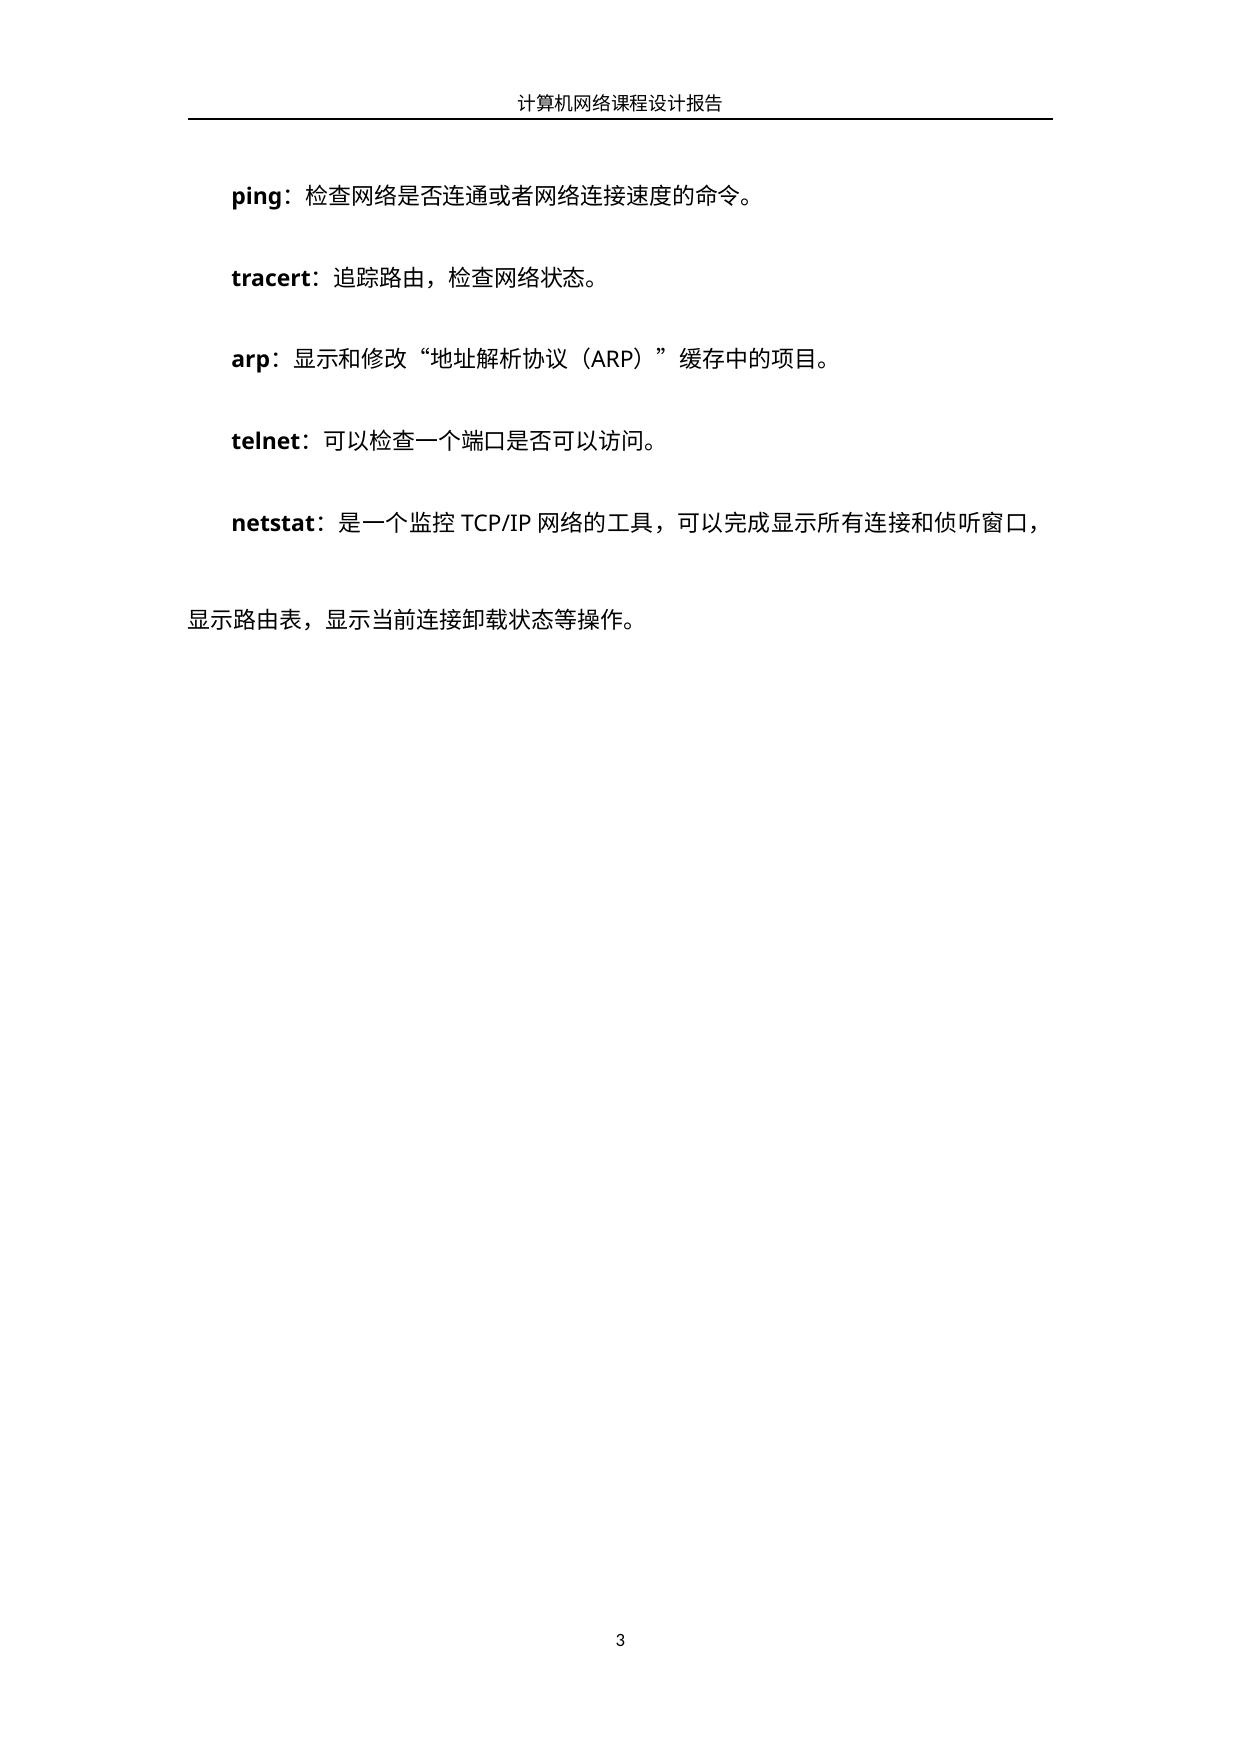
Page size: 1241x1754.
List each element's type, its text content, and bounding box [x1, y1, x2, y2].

text netstat：是一个监控TCP/IP网络的工具，可以完成显示所有连接和侦听窗口，显示路由表，显示当前连接卸载状态等操作。 [187, 489, 1053, 651]
text ping：检查网络是否连通或者网络连接速度的命令。 [187, 162, 1053, 227]
text arp：显示和修改“地址解析协议（ARP）”缓存中的项目。 [187, 325, 1053, 390]
text telnet：可以检查一个端口是否可以访问。 [187, 407, 1053, 472]
text tracert：追踪路由，检查网络状态。 [187, 244, 1053, 309]
